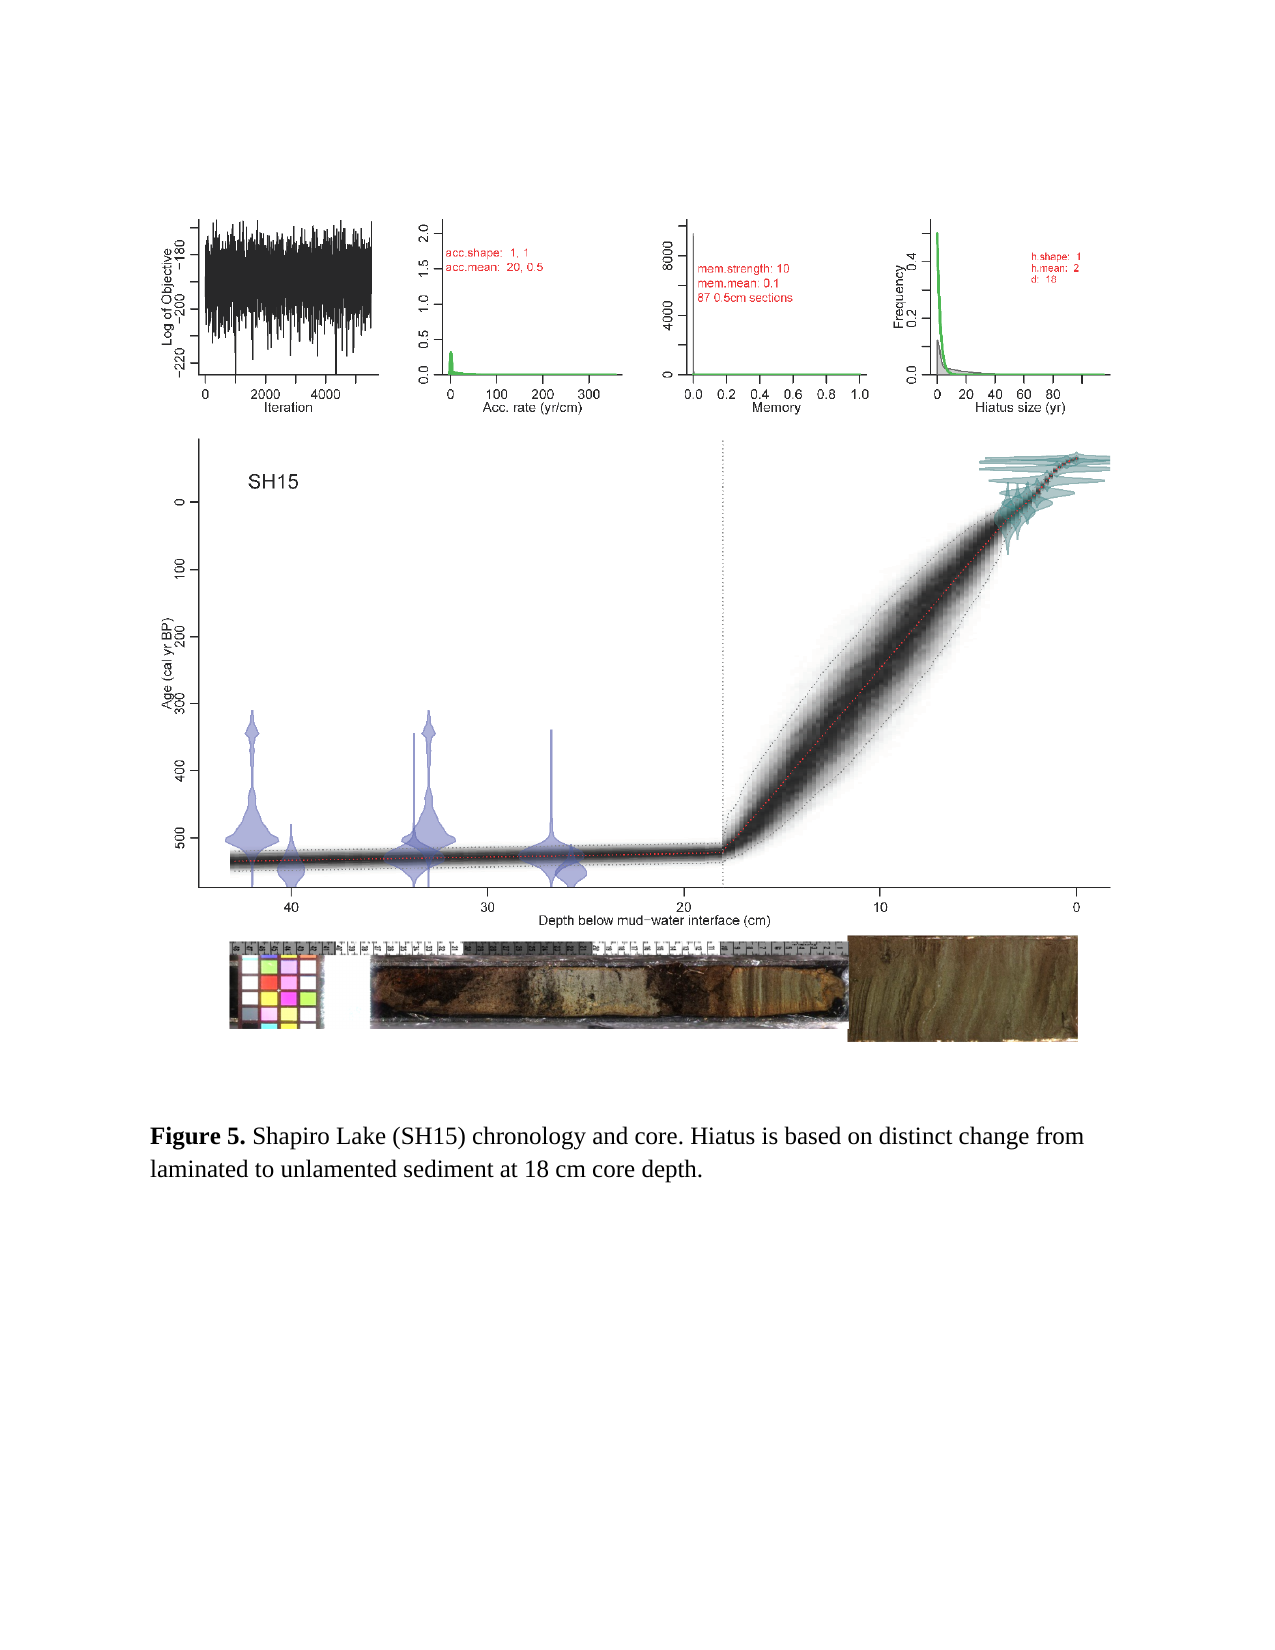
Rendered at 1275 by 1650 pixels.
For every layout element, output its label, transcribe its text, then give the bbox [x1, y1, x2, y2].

text Figure 5. Shapiro Lake (SH15) chronology and core. Hiatus is based on distinct change from laminated to unlamented sediment at 18 cm core depth. [150, 1121, 1125, 1183]
picture [230, 936, 1077, 1042]
picture [150, 203, 1125, 935]
